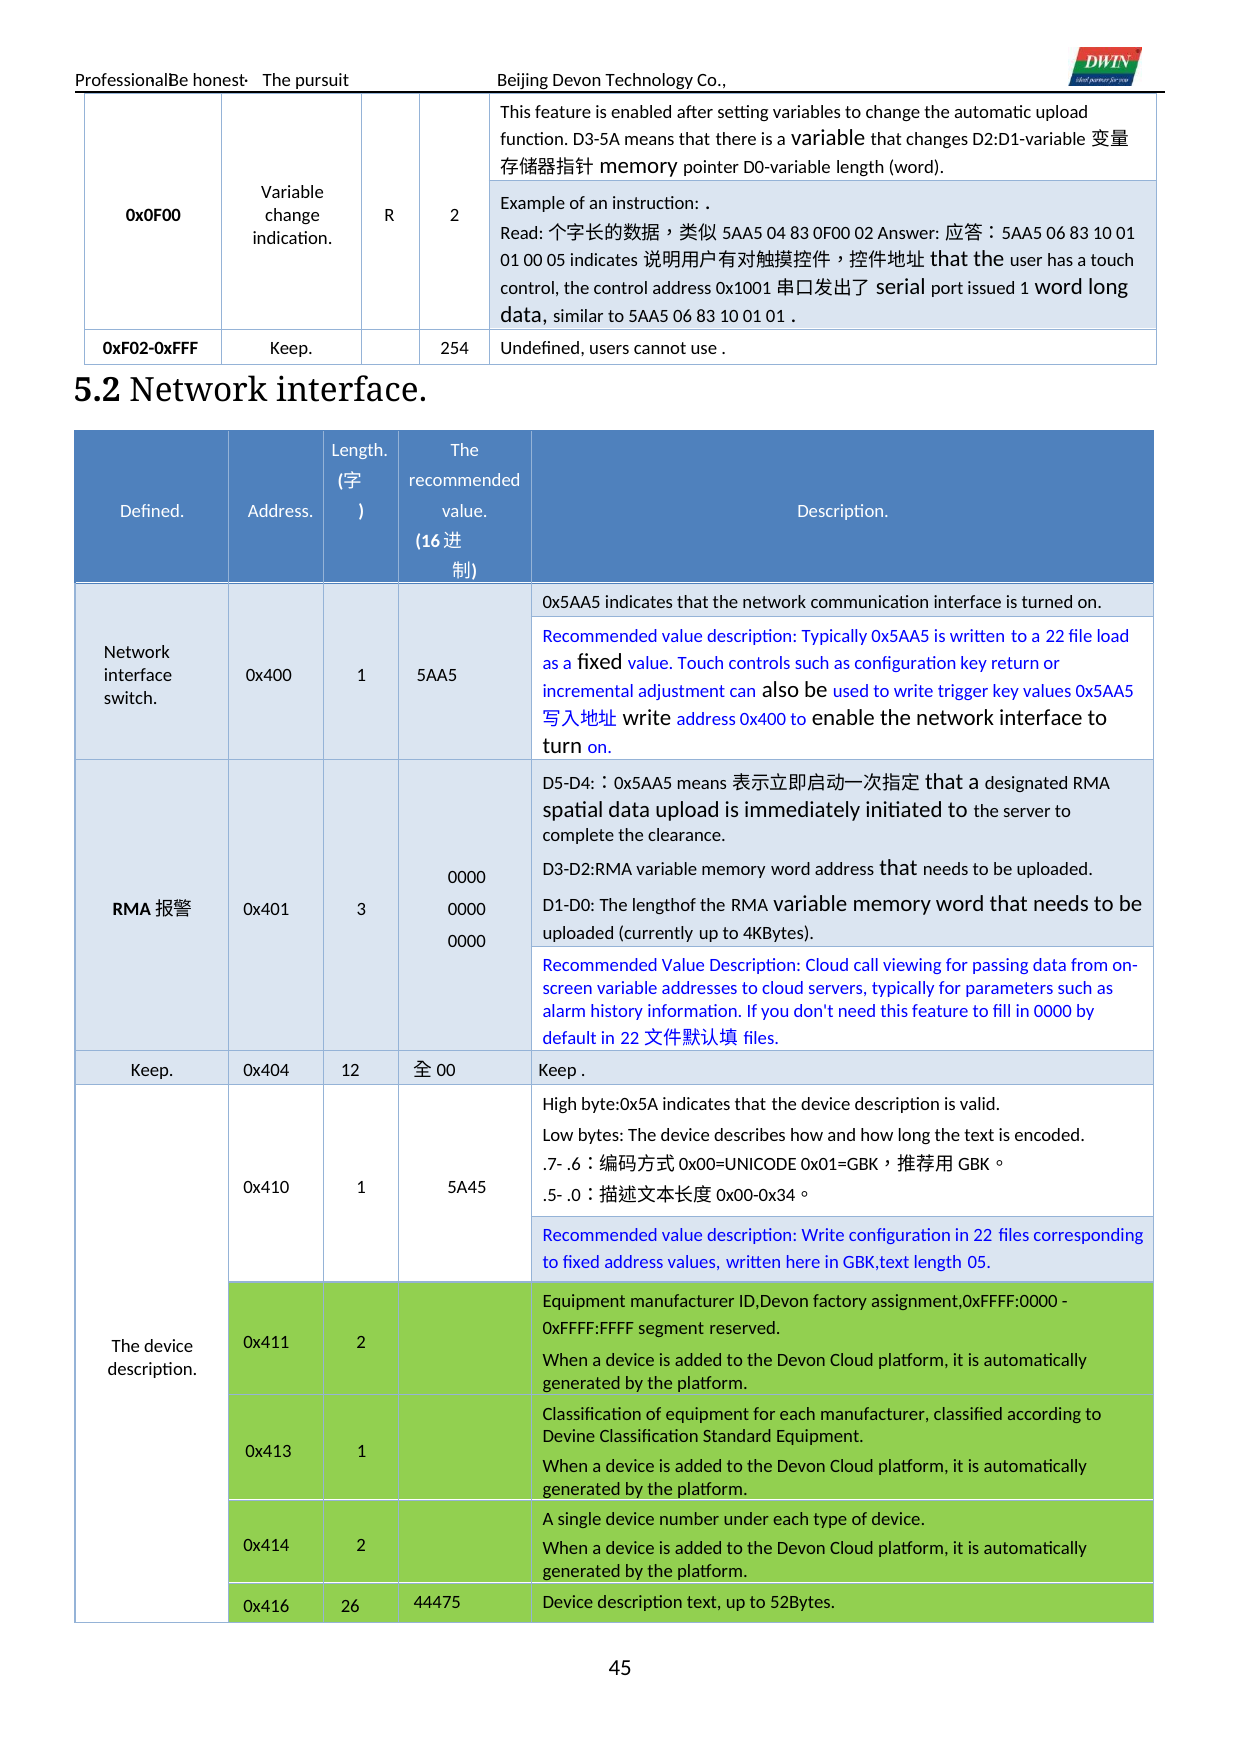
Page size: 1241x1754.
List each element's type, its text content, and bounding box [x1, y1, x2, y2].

table_cell Recommended Value Description: Cloud call viewing for passing data from on-screen variable addresses to cloud servers, typically for parameters such as alarm history information. If you don't need this feature to fill in 0000 by default in 22 文件默认填 files. [532, 947, 1153, 1050]
table_cell 5A45 [399, 1085, 531, 1281]
table_cell Keep . [532, 1051, 1153, 1084]
table_cell Keep. [76, 1051, 228, 1084]
table_cell 0xF02-0xFFF [85, 330, 221, 364]
table_cell [362, 330, 419, 364]
table_cell Equipment manufacturer ID,Devon factory assignment,0xFFFF:0000 - 0xFFFF:FFFF segment reserved. When a device is added to the Devon Cloud platform, it is automatically generated by the platform. [532, 1283, 1153, 1394]
table_cell Undefined, users cannot use . [490, 330, 1156, 364]
table_cell 1 [324, 1085, 398, 1281]
table_cell Variable change indication. [222, 94, 361, 328]
table_cell Example of an instruction: . Read: 个字长的数据，类似 5AA5 04 83 0F00 02 Answer: 应答：5AA5 06 83 10 01 01 00 05 indicates 说明用户有对触摸控件，控件地址 that the user has a touch control, the control address 0x1001 串口发出了 serial port issued 1 word long data, similar to 5AA5 06 83 10 01 01 . [490, 181, 1156, 328]
table_cell 0x414 [229, 1501, 323, 1582]
table_cell 5AA5 [399, 584, 531, 759]
table_cell 254 [420, 330, 489, 364]
table_cell 26 [324, 1584, 398, 1622]
table_cell 0x401 [229, 760, 323, 1050]
table_cell 0x400 [229, 584, 323, 759]
table_cell 1 [324, 1395, 398, 1499]
table_header Address. [229, 431, 323, 582]
table_cell 12 [324, 1051, 398, 1084]
table_cell Recommended value description: Write configuration in 22 files corresponding to fixed address values, written here in GBK,text length 05. [532, 1217, 1153, 1281]
table_cell This feature is enabled after setting variables to change the automatic upload function. D3-5A means that there is a variable that changes D2:D1-variable 变量存储器指针 memory pointer D0-variable length (word). [490, 94, 1156, 179]
table_cell [399, 1501, 531, 1582]
table_cell Network interface switch. [76, 584, 228, 759]
table_header Length. (字 ) [324, 431, 398, 582]
table_cell A single device number under each type of device. When a device is added to the Devon Cloud platform, it is automatically generated by the platform. [532, 1501, 1153, 1582]
table_cell Classification of equipment for each manufacturer, classified according to Devine Classification Standard Equipment. When a device is added to the Devon Cloud platform, it is automatically generated by the platform. [532, 1395, 1153, 1499]
table_cell 0x0F00 [85, 94, 221, 328]
table_cell High byte:0x5A indicates that the device description is valid. Low bytes: The device describes how and how long the text is encoded. .7- .6：编码方式 0x00=UNICODE 0x01=GBK，推荐用 GBK。 .5- .0：描述文本长度 0x00-0x34。 [532, 1085, 1153, 1216]
table_cell 0x416 [229, 1584, 323, 1622]
table_cell 2 [420, 94, 489, 328]
subtitle 5.2 Network interface. [73, 365, 1167, 411]
table_cell Keep. [222, 330, 361, 364]
table_cell 0000 0000 0000 [399, 760, 531, 1050]
table_header Defined. [76, 431, 228, 582]
table_cell 3 [324, 760, 398, 1050]
table_cell The device description. [76, 1085, 228, 1622]
table_cell 2 [324, 1501, 398, 1582]
table_cell D5-D4:：0x5AA5 means 表示立即启动一次指定 that a designated RMA spatial data upload is immediately initiated to the server to complete the clearance. D3-D2:RMA variable memory word address that needs to be uploaded. D1-D0: The lengthof the RMA variable memory word that needs to be uploaded (currently up to 4KBytes). [532, 760, 1153, 946]
table_cell 0x410 [229, 1085, 323, 1281]
picture [1068, 47, 1142, 86]
table_header The recommended value. (16进 制) [399, 431, 531, 582]
table_header Description. [532, 431, 1153, 582]
table_cell 2 [324, 1283, 398, 1394]
table_cell Device description text, up to 52Bytes. [532, 1584, 1153, 1622]
table_cell 0x413 [229, 1395, 323, 1499]
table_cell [399, 1584, 531, 1622]
table_cell 0x404 [229, 1051, 323, 1084]
table_cell R [362, 94, 419, 328]
table_cell 1 [324, 584, 398, 759]
table_cell RMA 报警 [76, 760, 228, 1050]
table_cell 0x411 [229, 1283, 323, 1394]
table_cell [399, 1283, 531, 1394]
table_cell [399, 1395, 531, 1499]
table_cell Recommended value description: Typically 0x5AA5 is written to a 22 file load as a fixed value. Touch controls such as configuration key return or incremental adjustment can also be used to write trigger key values 0x5AA5 写入地址 write address 0x400 to enable the network interface to turn on. [532, 617, 1153, 759]
table_cell 全 00 [399, 1051, 531, 1084]
table_cell 0x5AA5 indicates that the network communication interface is turned on. [532, 584, 1153, 616]
